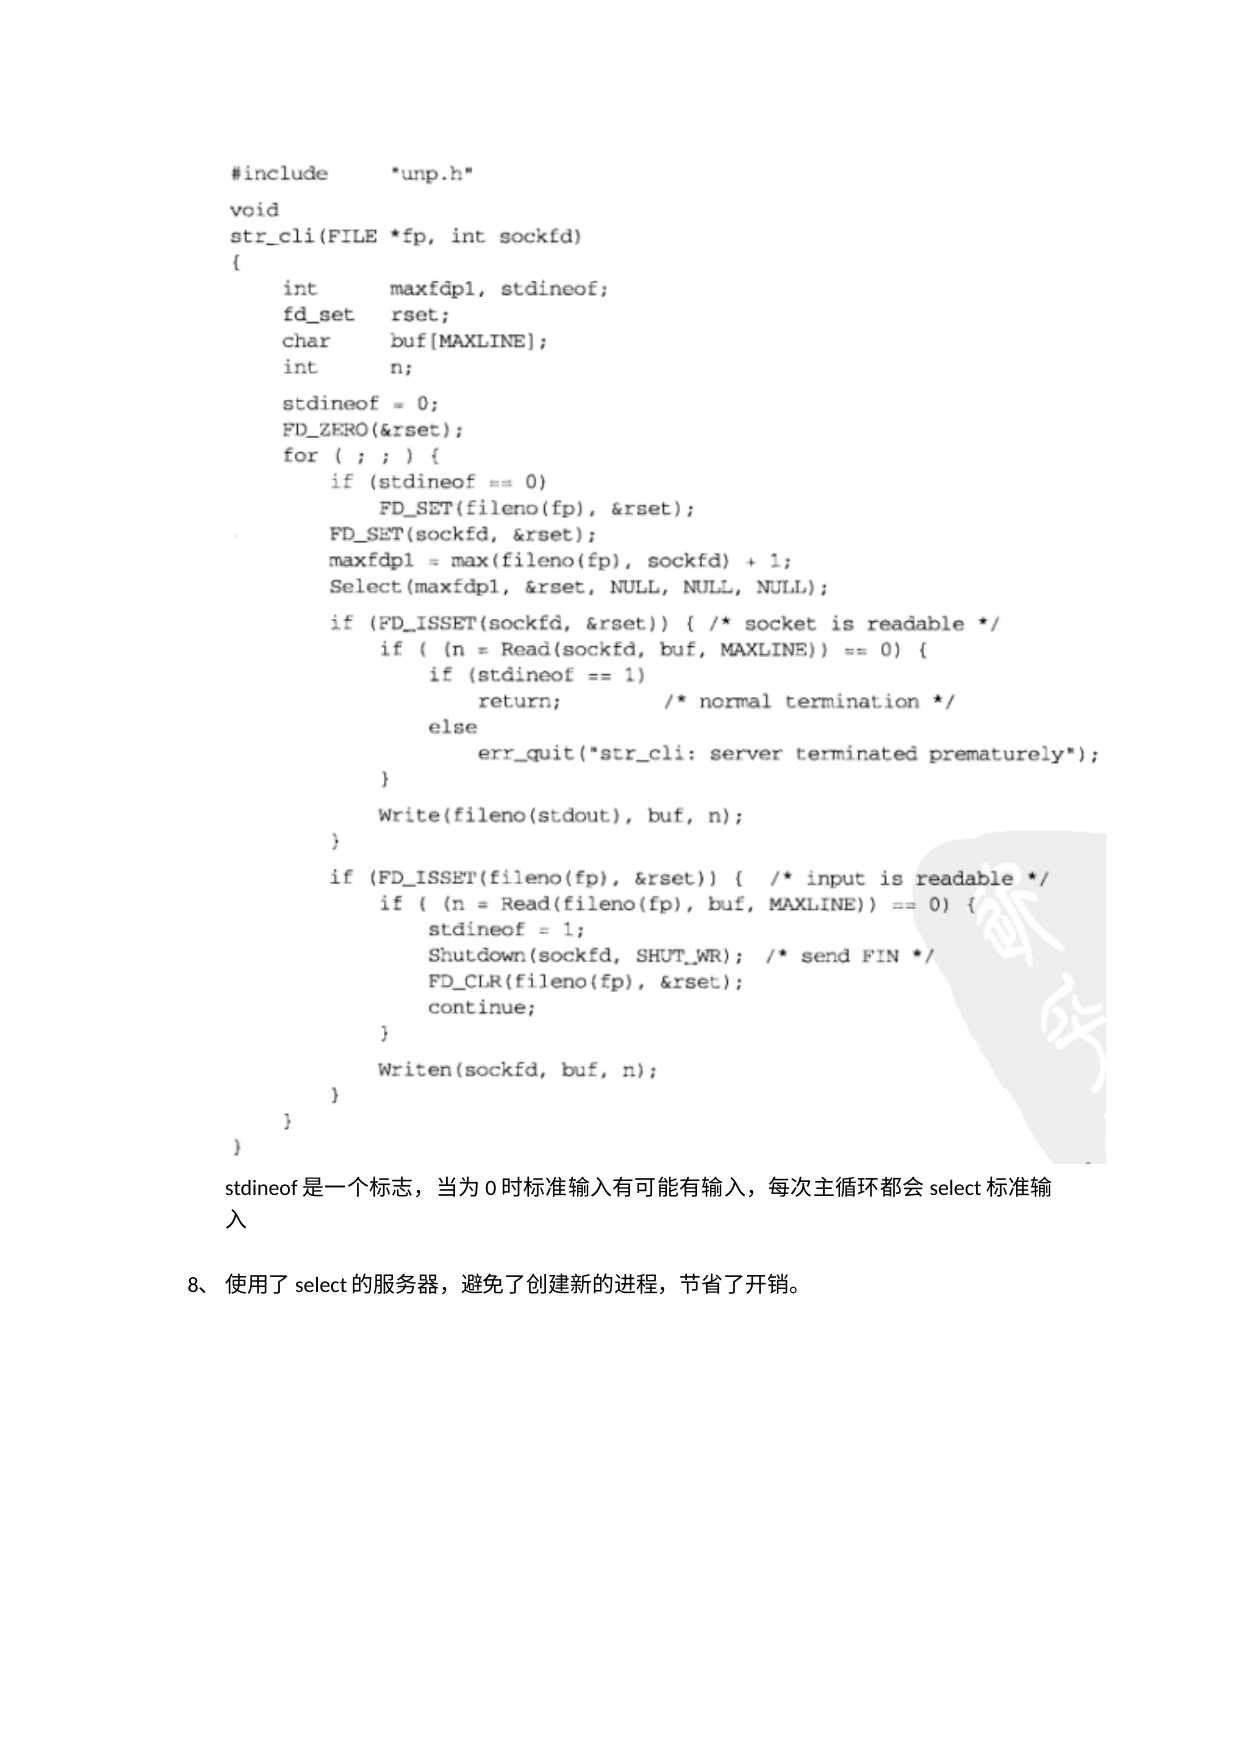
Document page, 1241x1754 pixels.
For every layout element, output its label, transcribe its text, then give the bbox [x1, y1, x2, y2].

list stdineof是一个标志，当为0时标准输入有可能有输入，每次主循环都会select标准输入 [225, 1169, 1053, 1234]
list 使用了select的服务器，避免了创建新的进程，节省了开销。 [187, 1267, 1053, 1299]
